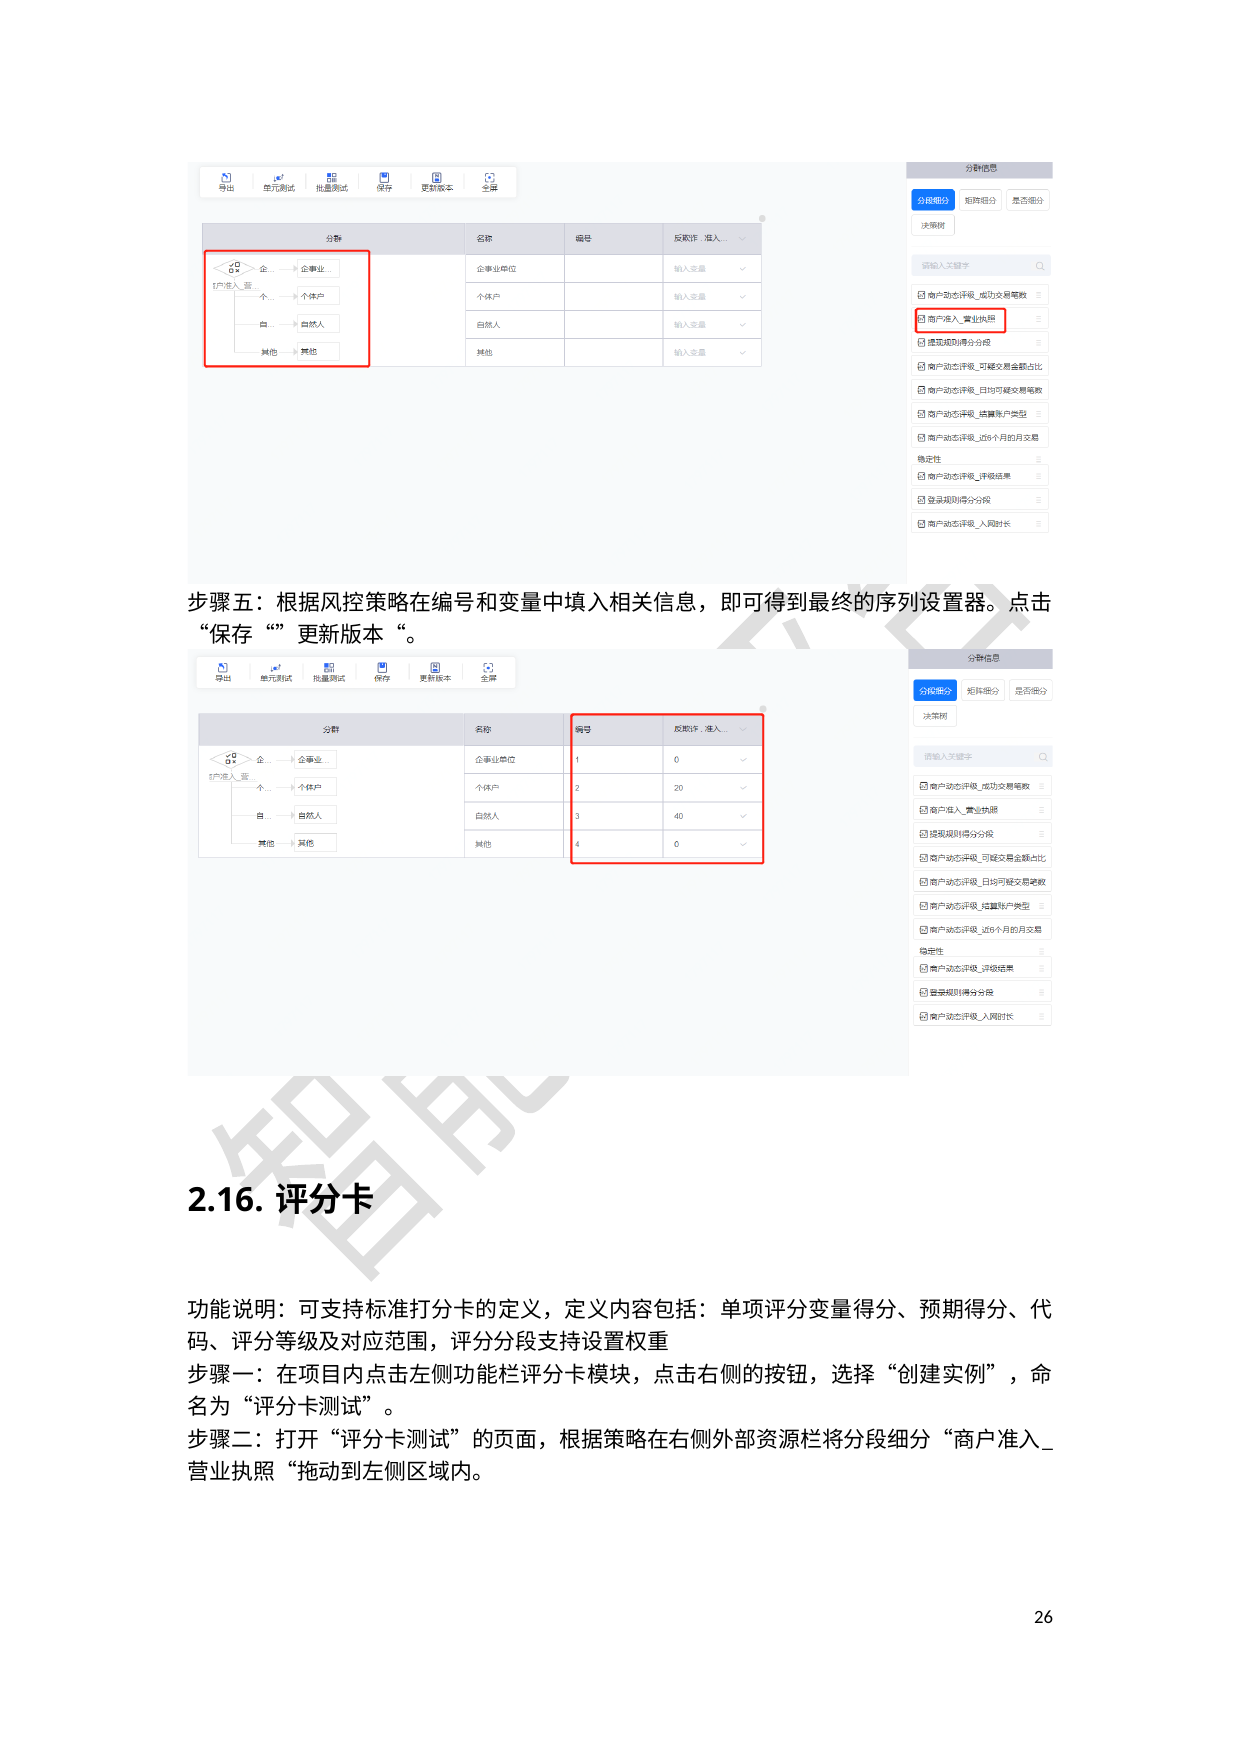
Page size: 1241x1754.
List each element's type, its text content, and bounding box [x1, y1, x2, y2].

text 步骤五：根据风控策略在编号和变量中填入相关信息，即可得到最终的序列设置器。点击“保存“”更新版本“。 [187, 584, 1053, 649]
text 步骤二：打开“评分卡测试”的页面，根据策略在右侧外部资源栏将分段细分“商户准入_营业执照“拖动到左侧区域内。 [187, 1421, 1053, 1486]
subtitle 评分卡 [187, 1164, 1053, 1229]
text 功能说明：可支持标准打分卡的定义，定义内容包括：单项评分变量得分、预期得分、代码、评分等级及对应范围，评分分段支持设置权重 [187, 1291, 1053, 1356]
picture [187, 162, 1053, 584]
picture [187, 649, 1053, 1076]
text 步骤一：在项目内点击左侧功能栏评分卡模块，点击右侧的按钮，选择“创建实例”，命名为“评分卡测试”。 [187, 1356, 1053, 1421]
